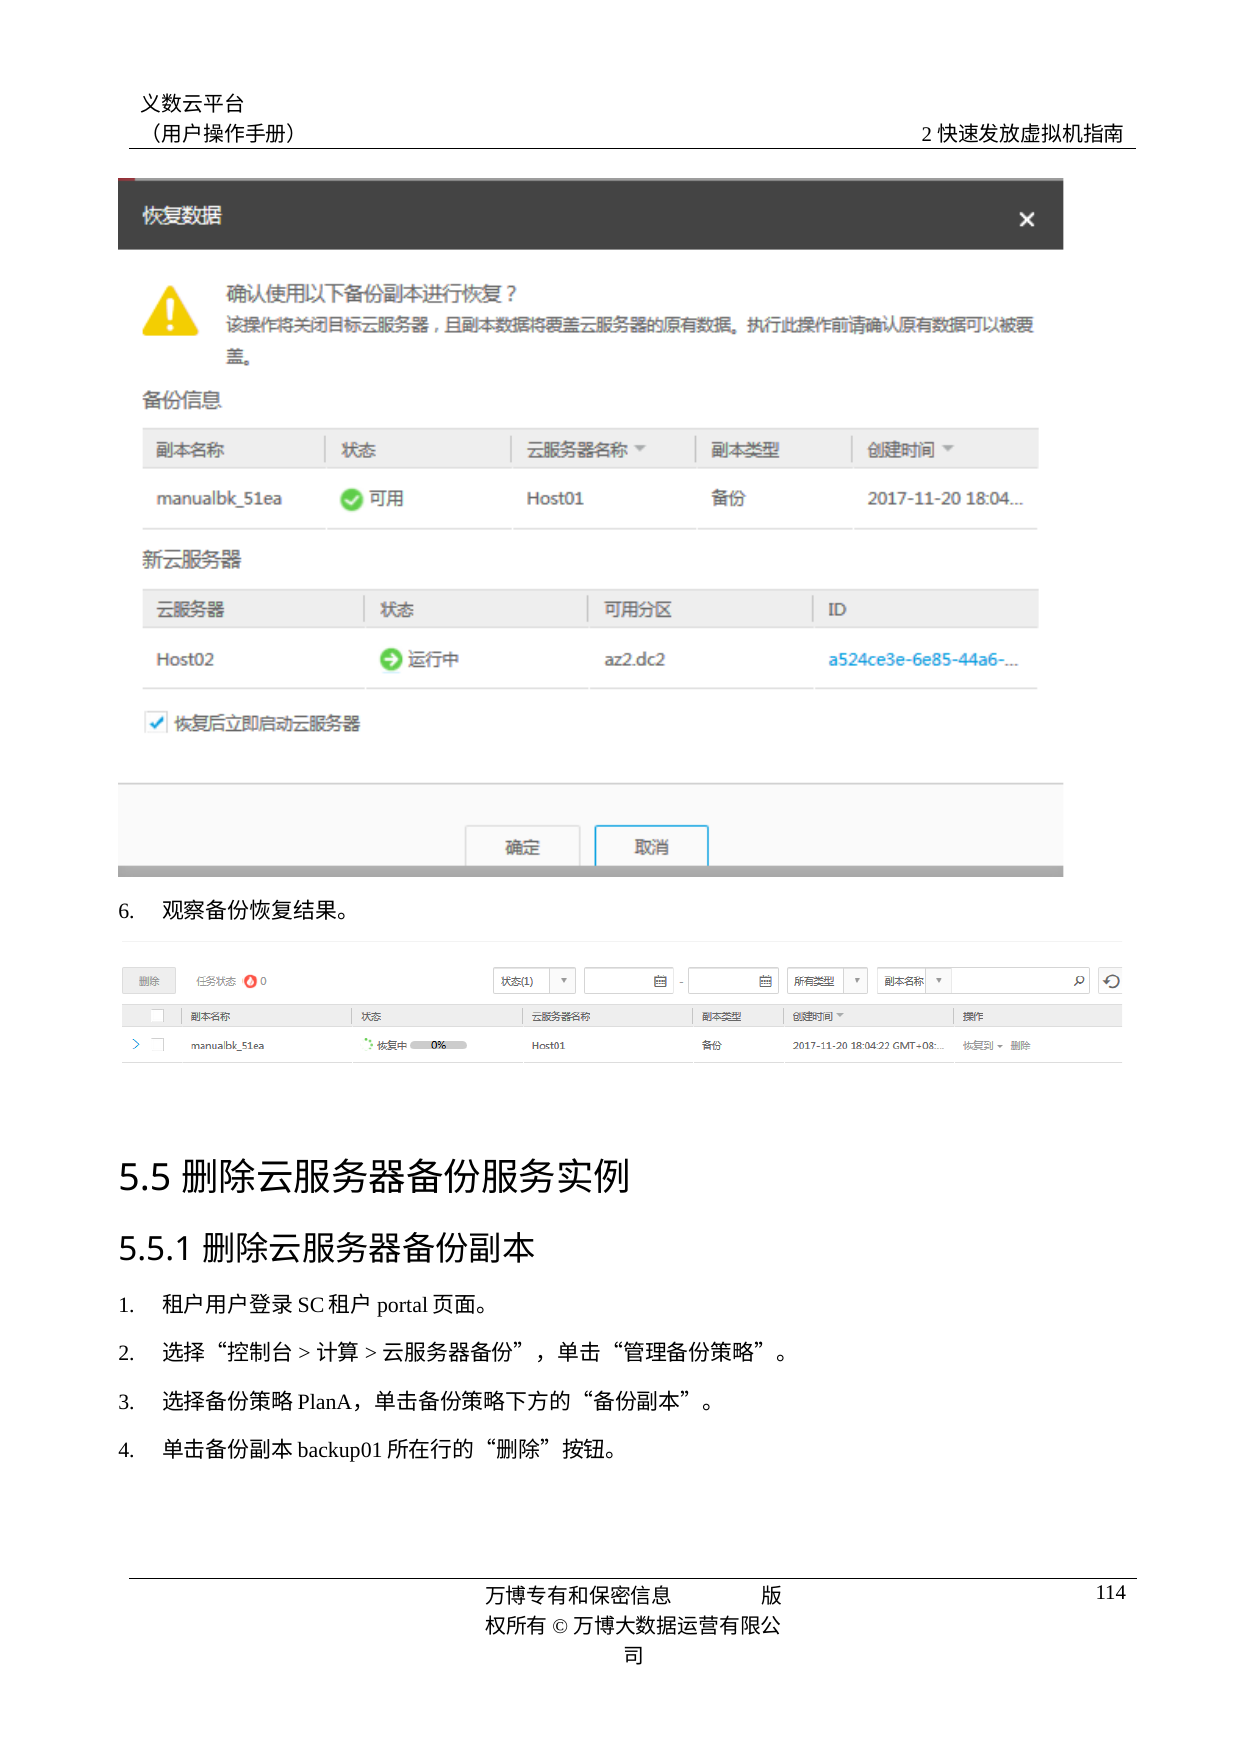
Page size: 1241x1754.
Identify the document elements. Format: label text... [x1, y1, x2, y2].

text 1. 租户用户登录SC租户portal页面。 [118, 1287, 1122, 1319]
subtitle 删除云服务器备份服务实例 [118, 1147, 1122, 1201]
text 4. 单击备份副本backup01所在行的“删除”按钮。 [118, 1432, 1122, 1464]
text 6. 观察备份恢复结果。 [118, 893, 1122, 925]
text 3. 选择备份策略PlanA，单击备份策略下方的“备份副本”。 [118, 1384, 1122, 1415]
text 2. 选择“控制台 > 计算 > 云服务器备份”，单击“管理备份策略”。 [118, 1335, 1122, 1367]
picture [118, 178, 1064, 877]
subtitle 删除云服务器备份副本 [118, 1222, 1122, 1270]
picture [118, 941, 1123, 1085]
